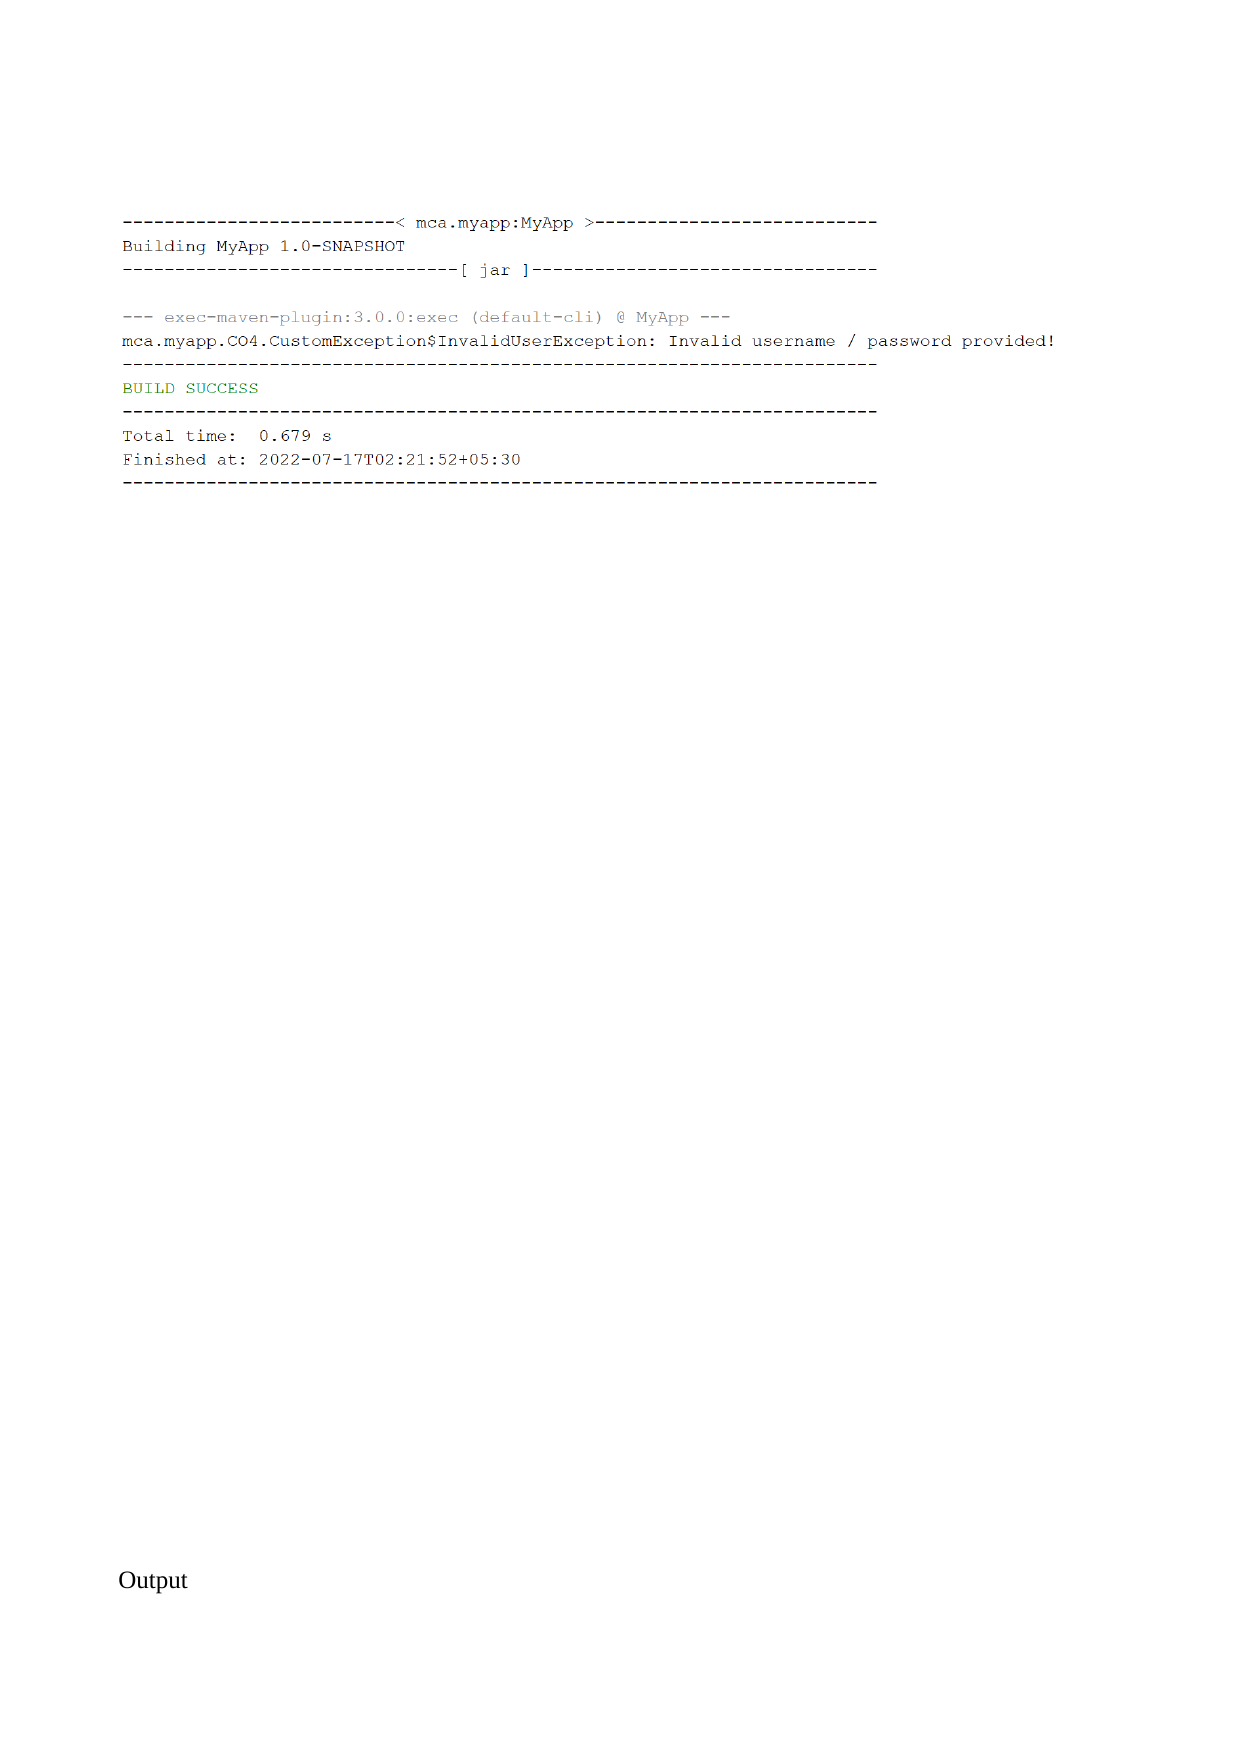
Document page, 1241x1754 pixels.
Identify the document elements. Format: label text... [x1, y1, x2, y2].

picture [118, 206, 1056, 497]
text Output [118, 1565, 1137, 1594]
